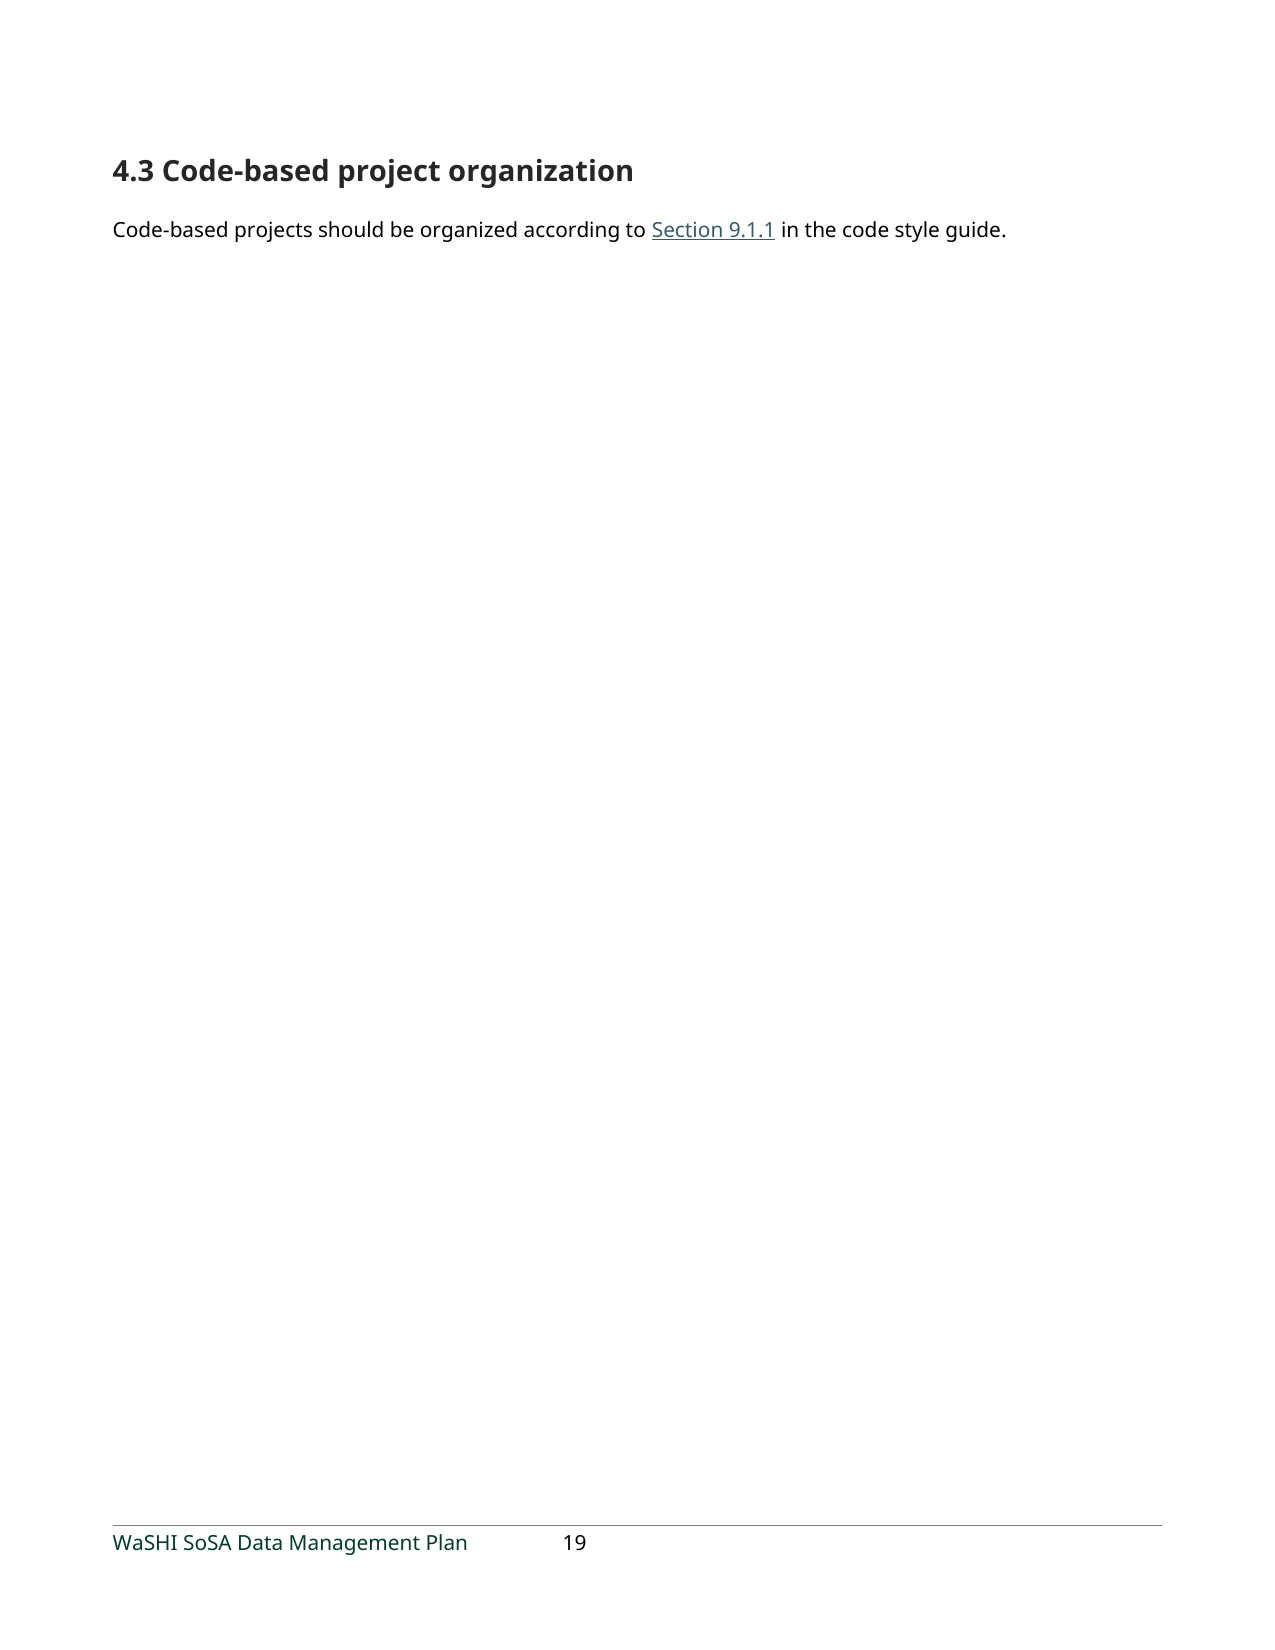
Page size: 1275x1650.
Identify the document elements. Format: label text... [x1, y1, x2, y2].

subtitle 4.3 Code-based project organization [112, 150, 1162, 190]
text Code-based projects should be organized according to Section 9.1.1 in the code style guide. [112, 215, 1162, 243]
